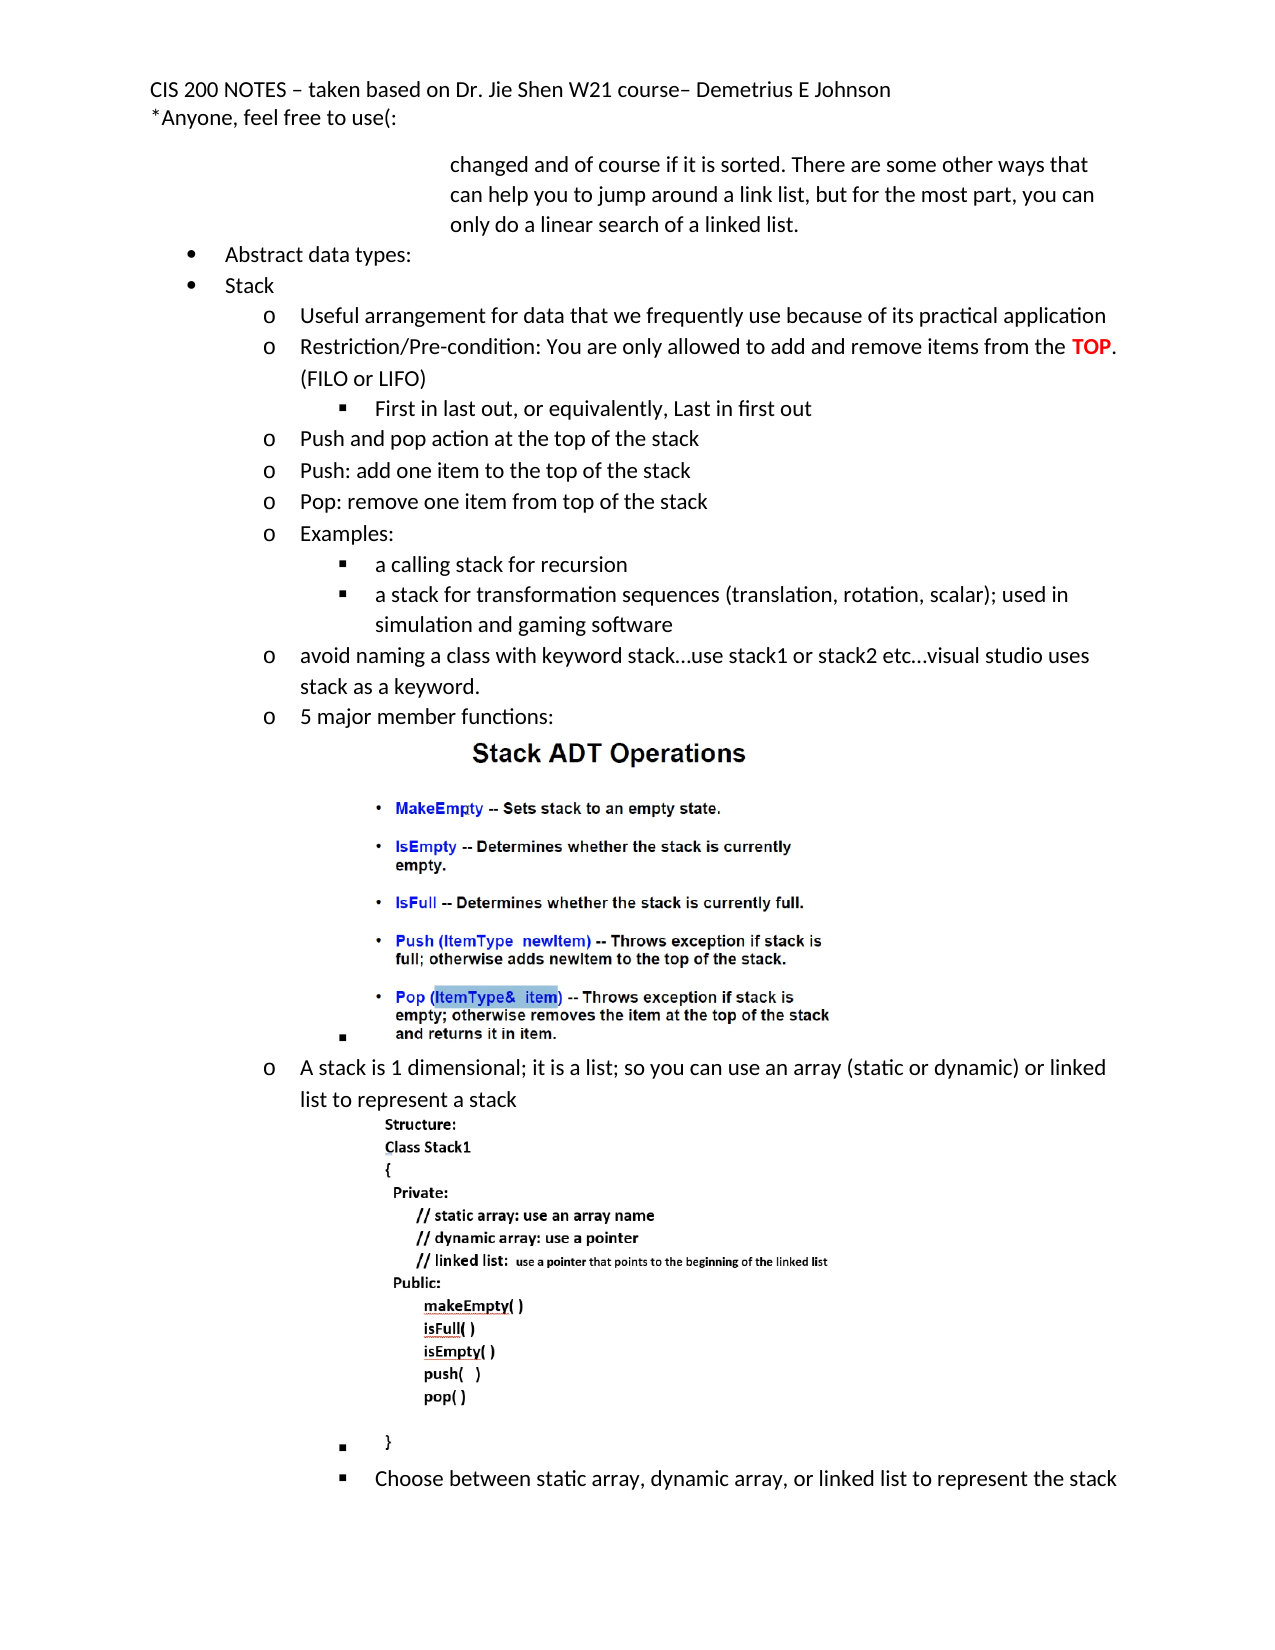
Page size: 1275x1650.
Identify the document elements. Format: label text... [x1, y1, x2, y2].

list Useful arrangement for data that we frequently use because of its practical application [262, 301, 1125, 330]
list Pop: remove one item from top of the stack [262, 487, 1125, 516]
list Restriction/Pre-condition: You are only allowed to add and remove items from the TOP. (FILO or LIFO) [262, 332, 1125, 392]
list First in last out, or equivalently, Last in first out [337, 394, 1125, 422]
picture [375, 733, 833, 1046]
list Choose between static array, dynamic array, or linked list to represent the stack [337, 1464, 1125, 1492]
list a stack for transformation sequences (translation, rotation, scalar); used in simulation and gaming software [337, 580, 1125, 638]
list Push and pop action at the top of the stack [262, 424, 1125, 453]
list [412, 150, 1125, 238]
list 5 major member functions: [262, 702, 1125, 731]
list a calling stack for recursion [337, 550, 1125, 578]
list A stack is 1 dimensional; it is a list; so you can use an array (static or dynamic) or linked list to represent a stack [262, 1053, 1125, 1113]
list Push: add one item to the top of the stack [262, 456, 1125, 485]
list avoid naming a class with keyword stack…use stack1 or stack2 etc…visual studio uses stack as a keyword. [262, 641, 1125, 700]
list Examples: [262, 519, 1125, 548]
list Stack [187, 271, 1125, 299]
picture [375, 1115, 832, 1457]
list Abstract data types: [187, 241, 1125, 269]
